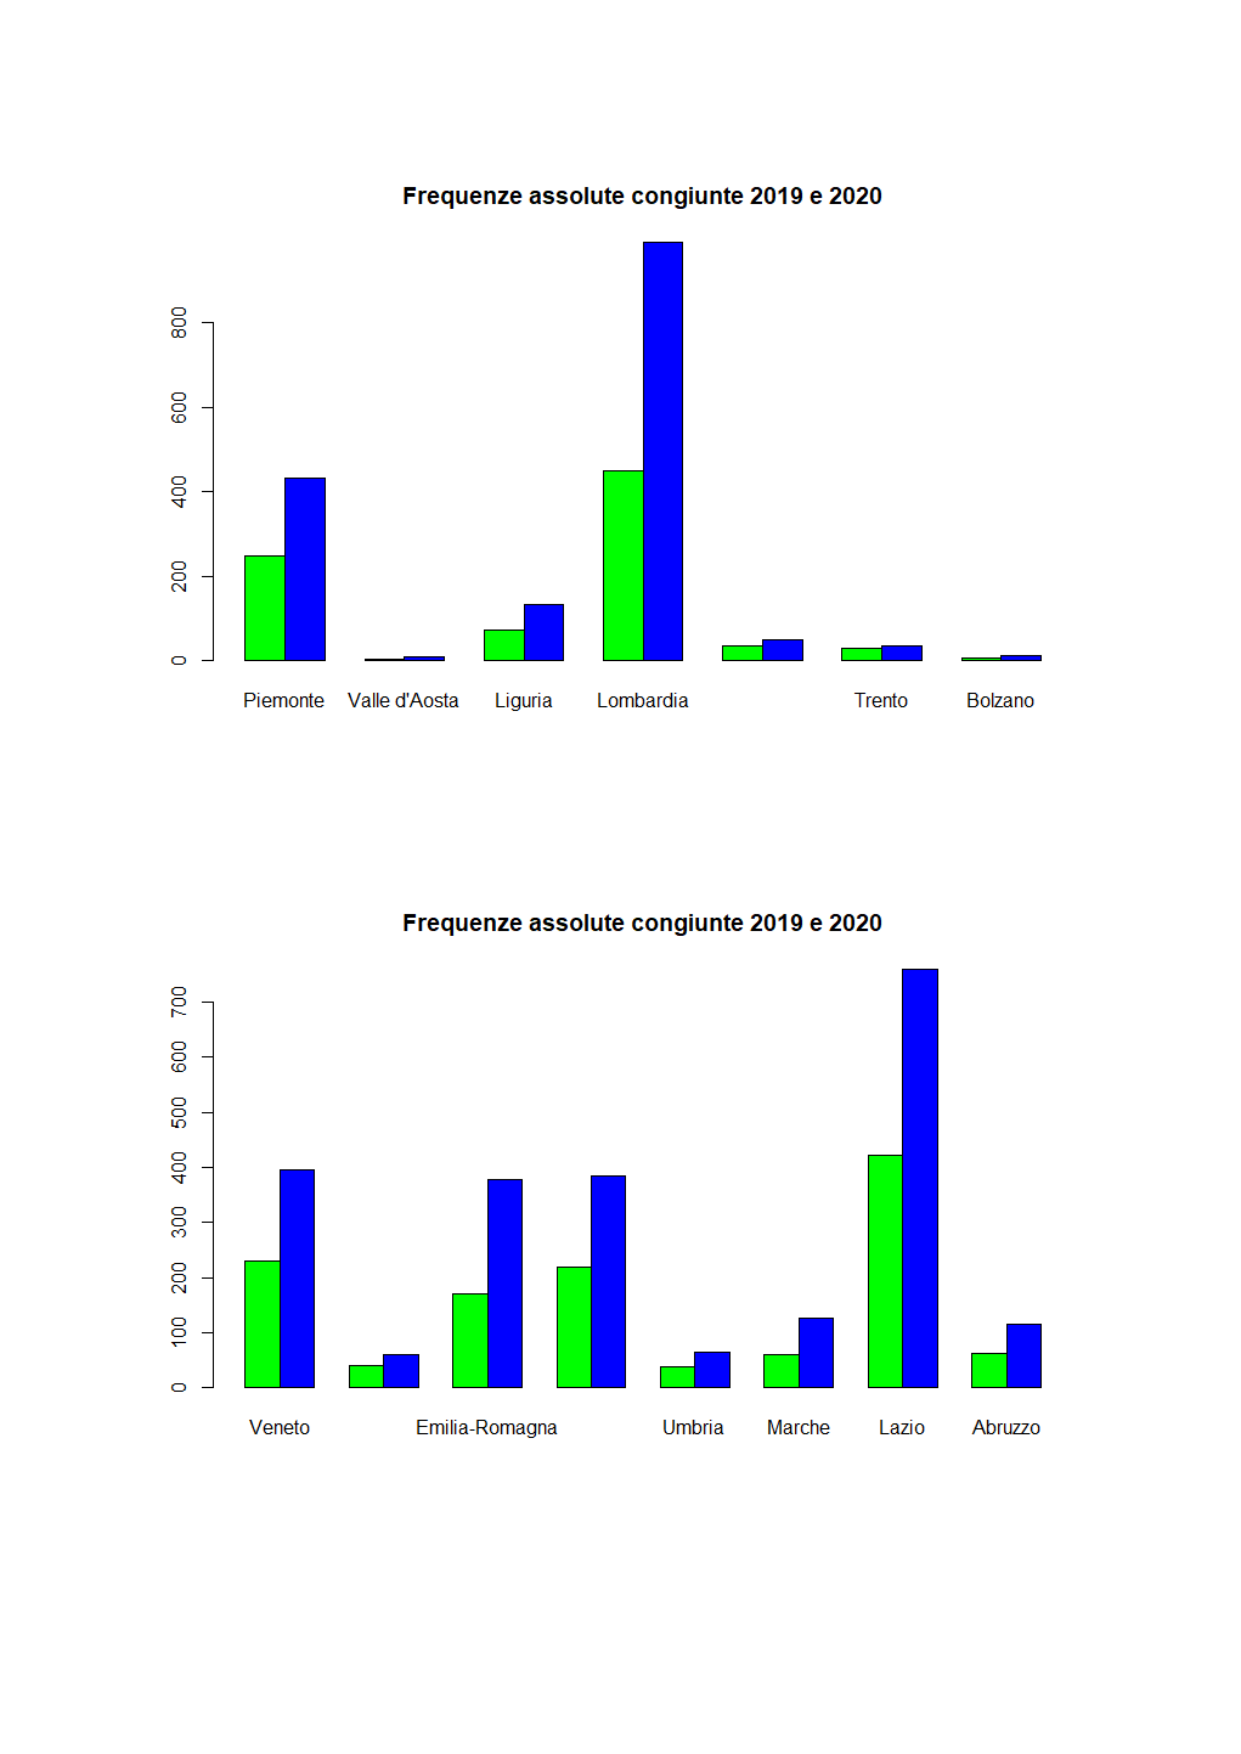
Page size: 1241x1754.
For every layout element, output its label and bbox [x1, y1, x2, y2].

picture [118, 874, 1122, 1511]
picture [118, 147, 1122, 784]
